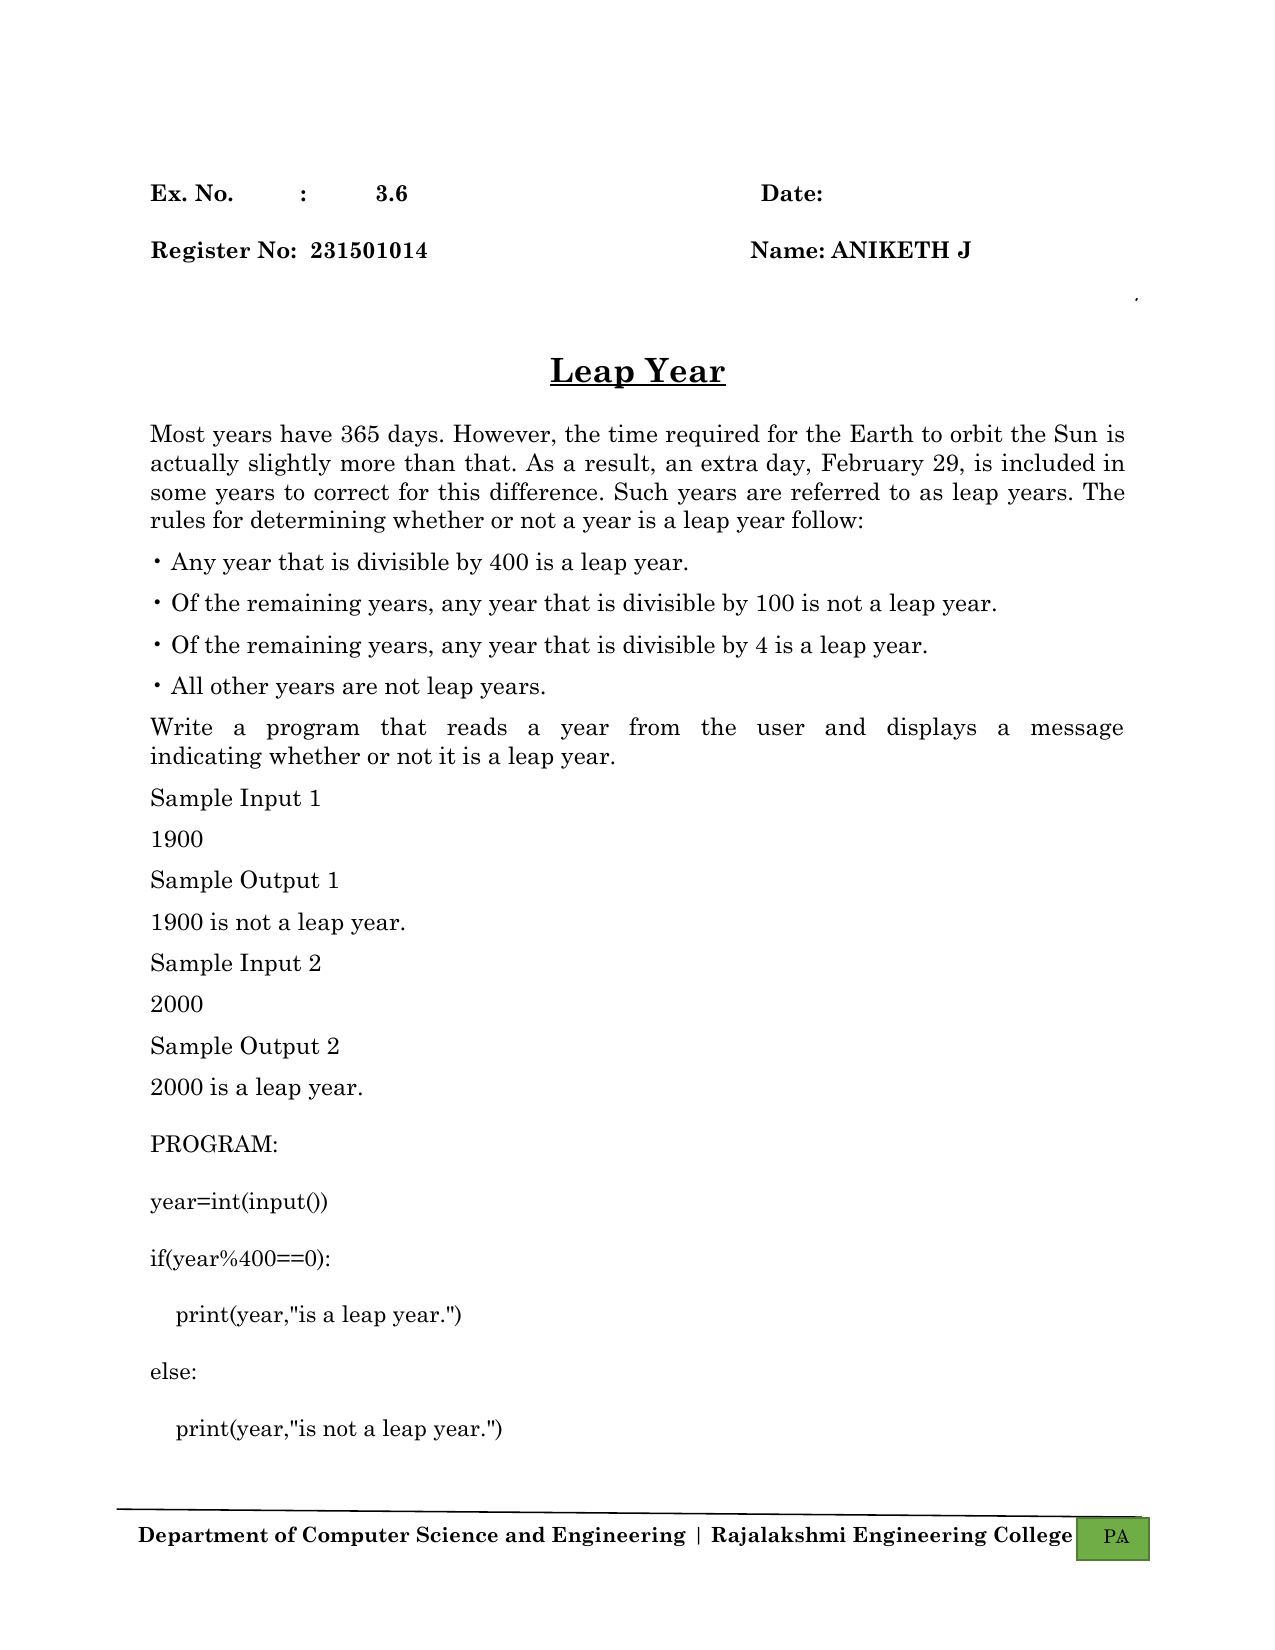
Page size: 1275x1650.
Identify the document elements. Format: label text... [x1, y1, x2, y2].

text • All other years are not leap years. [150, 671, 1125, 699]
text • Of the remaining years, any year that is divisible by 4 is a leap year. [150, 629, 1125, 658]
text Leap Year [150, 349, 1125, 389]
text 1900 is not a leap year. [150, 906, 1125, 935]
text year=int(input()) [150, 1187, 1125, 1214]
text Register No: 231501014 Name: ANIKETH J [150, 236, 1125, 263]
text Ex. No. : 3.6 Date: [150, 179, 1125, 207]
text print(year,"is not a leap year.") [150, 1414, 1125, 1441]
text 1900 [150, 824, 1125, 852]
text PROGRAM: [150, 1130, 1125, 1157]
text 2000 [150, 989, 1125, 1018]
text print(year,"is a leap year.") [150, 1300, 1125, 1328]
text • Any year that is divisible by 400 is a leap year. [150, 547, 1125, 576]
text 2000 is a leap year. [150, 1072, 1125, 1101]
text Sample Input 1 [150, 782, 1125, 811]
text • Of the remaining years, any year that is divisible by 100 is not a leap year. [150, 588, 1125, 617]
text Sample Output 1 [150, 865, 1125, 894]
text else: [150, 1357, 1125, 1384]
text Most years have 365 days. However, the time required for the Earth to orbit the Sun is actually slightly more than that. As a result, an extra day, February 29, is included in some years to correct for this difference. Such years are referred to as leap years. The rules for determining whether or not a year is a leap year follow: [150, 419, 1125, 534]
text Sample Output 2 [150, 1030, 1125, 1059]
text if(year%400==0): [150, 1243, 1125, 1271]
text Sample Input 2 [150, 948, 1125, 977]
text Write a program that reads a year from the user and displays a message indicating whether or not it is a leap year. [150, 712, 1125, 770]
